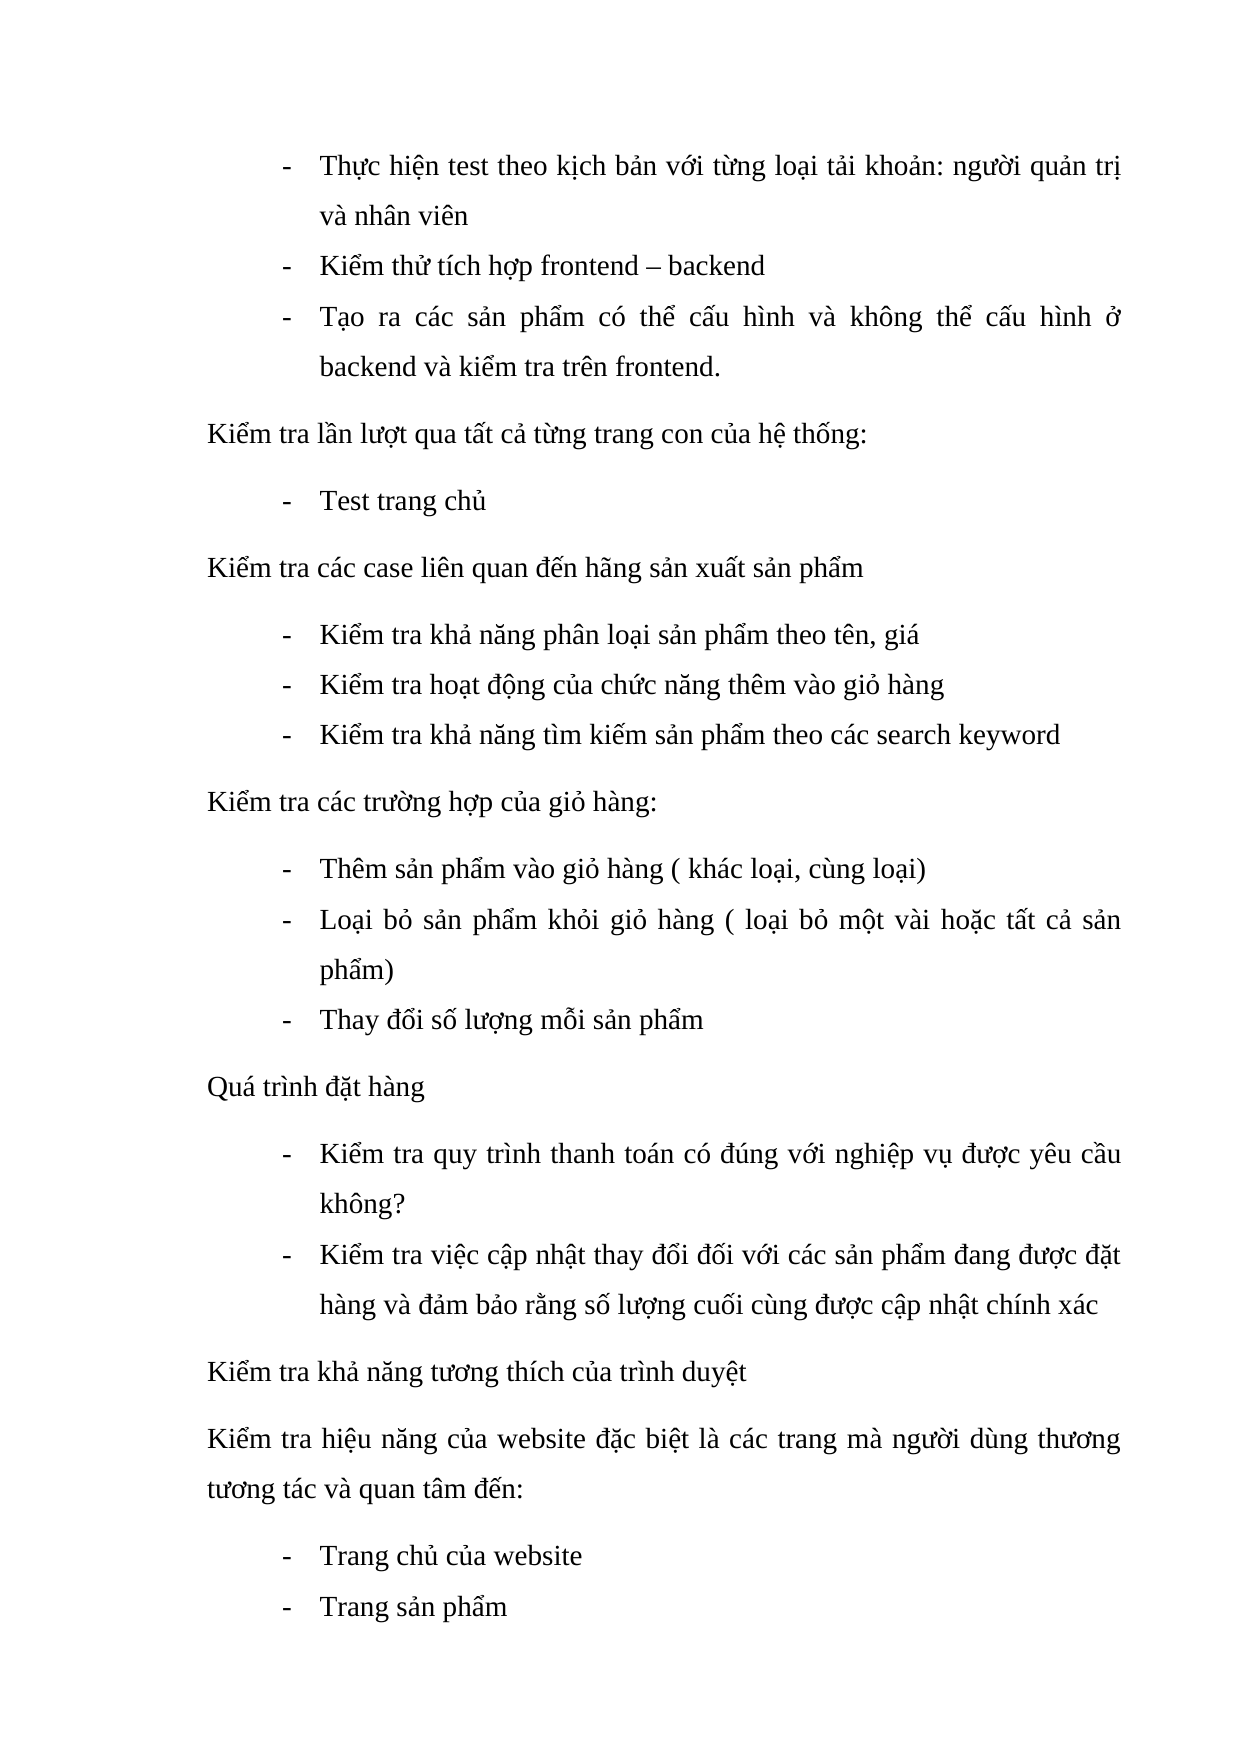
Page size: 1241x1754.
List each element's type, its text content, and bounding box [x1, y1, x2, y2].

list Trang chủ của website [282, 1538, 1122, 1572]
list Kiểm tra quy trình thanh toán có đúng với nghiệp vụ được yêu cầu không? [282, 1136, 1122, 1220]
list Kiểm tra khả năng tìm kiếm sản phẩm theo các search keyword [282, 717, 1122, 751]
list Trang sản phẩm [282, 1589, 1122, 1622]
text Kiểm tra lần lượt qua tất cả từng trang con của hệ thống: [207, 416, 1122, 449]
list Test trang chủ [282, 483, 1122, 516]
text Kiểm tra các trường hợp của giỏ hàng: [207, 784, 1122, 818]
text Kiểm tra khả năng tương thích của trình duyệt [207, 1354, 1122, 1388]
list Kiểm thử tích hợp frontend – backend [282, 248, 1122, 282]
list Thay đổi số lượng mỗi sản phẩm [282, 1002, 1122, 1036]
text Kiểm tra hiệu năng của website đặc biệt là các trang mà người dùng thương tương tác và quan tâm đến: [207, 1421, 1122, 1505]
list Thực hiện test theo kịch bản với từng loại tải khoản: người quản trị và nhân viên [282, 148, 1122, 232]
list Thêm sản phẩm vào giỏ hàng ( khác loại, cùng loại) [282, 851, 1122, 885]
list Kiểm tra việc cập nhật thay đổi đối với các sản phẩm đang được đặt hàng và đảm bảo rằng số lượng cuối cùng được cập nhật chính xác [282, 1237, 1122, 1321]
list Tạo ra các sản phẩm có thể cấu hình và không thể cấu hình ở backend và kiểm tra trên frontend. [282, 299, 1122, 382]
list Loại bỏ sản phẩm khỏi giỏ hàng ( loại bỏ một vài hoặc tất cả sản phẩm) [282, 902, 1122, 986]
list Kiểm tra hoạt động của chức năng thêm vào giỏ hàng [282, 667, 1122, 701]
list Kiểm tra khả năng phân loại sản phẩm theo tên, giá [282, 617, 1122, 650]
text Kiểm tra các case liên quan đến hãng sản xuất sản phẩm [207, 550, 1122, 583]
text Quá trình đặt hàng [207, 1069, 1122, 1103]
